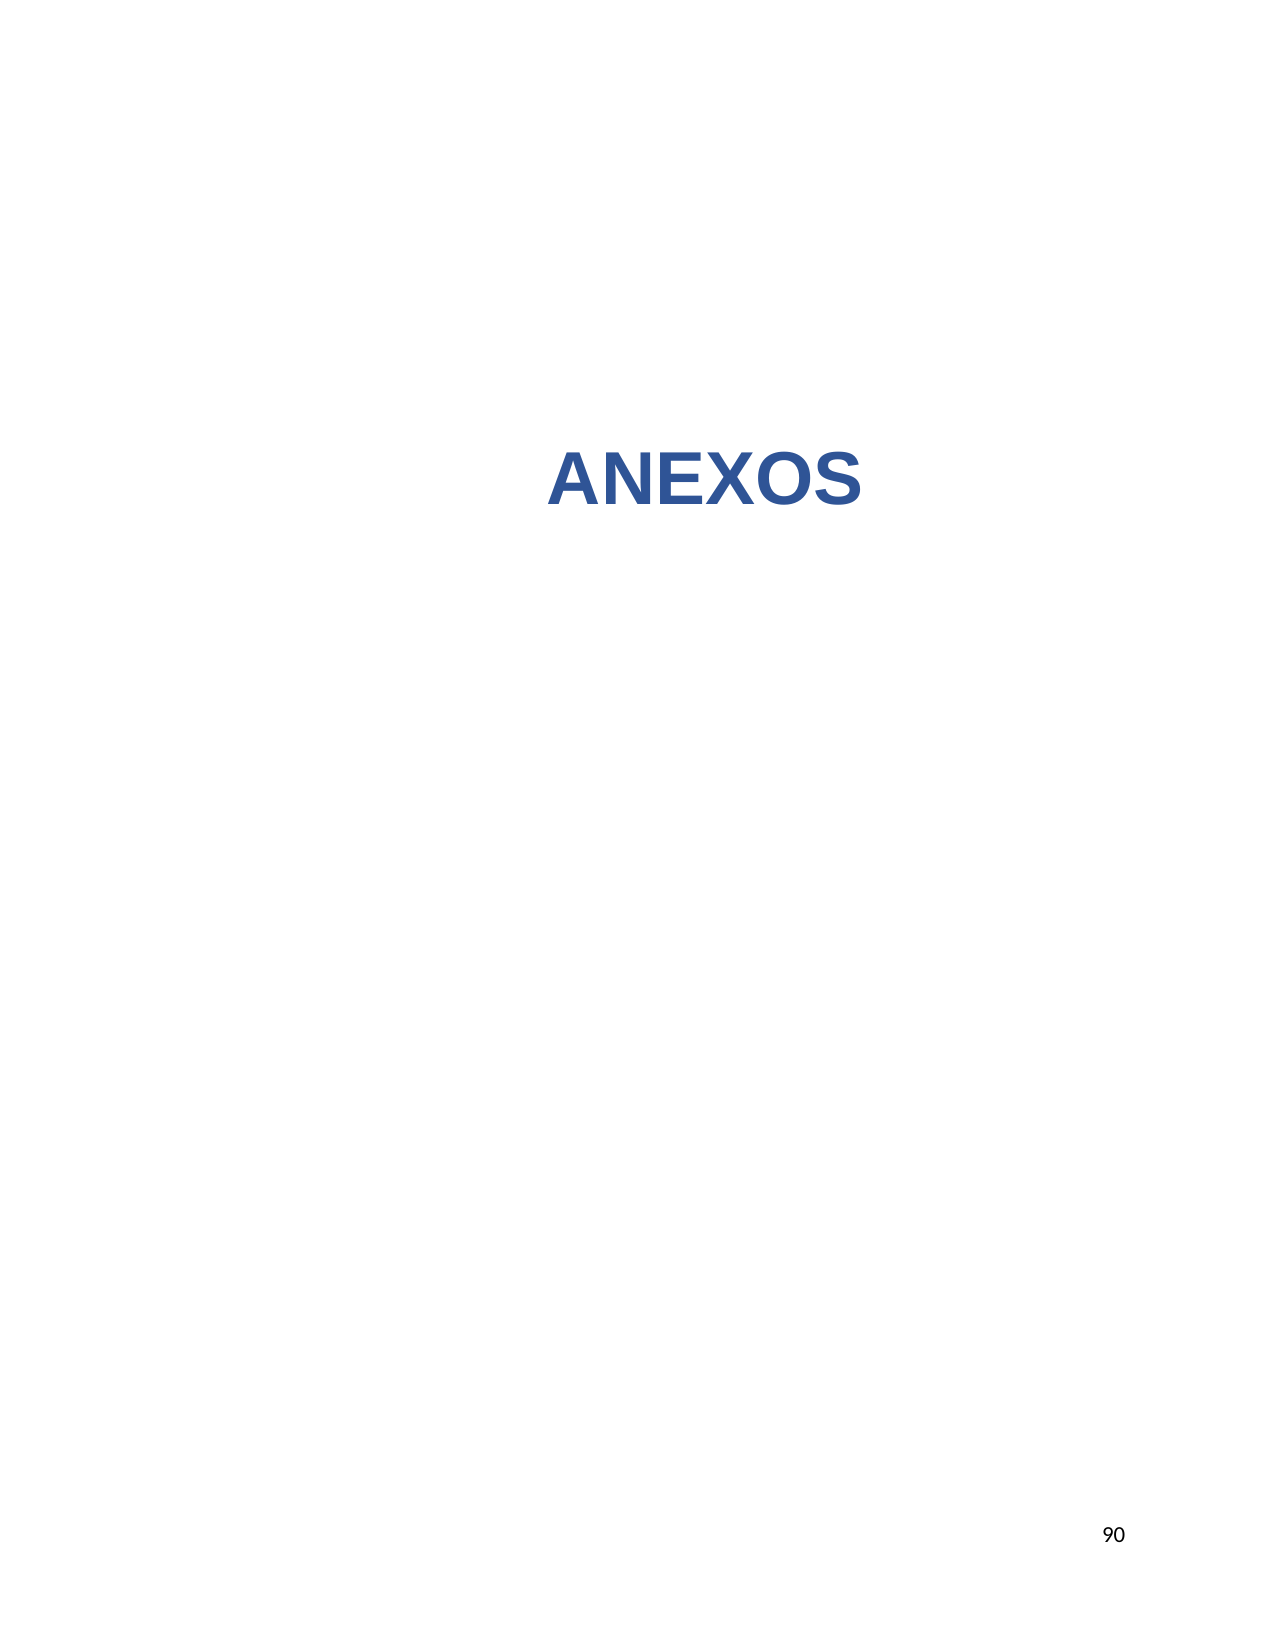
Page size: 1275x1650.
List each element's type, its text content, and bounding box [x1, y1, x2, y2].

subtitle ANEXOS [285, 434, 1125, 520]
